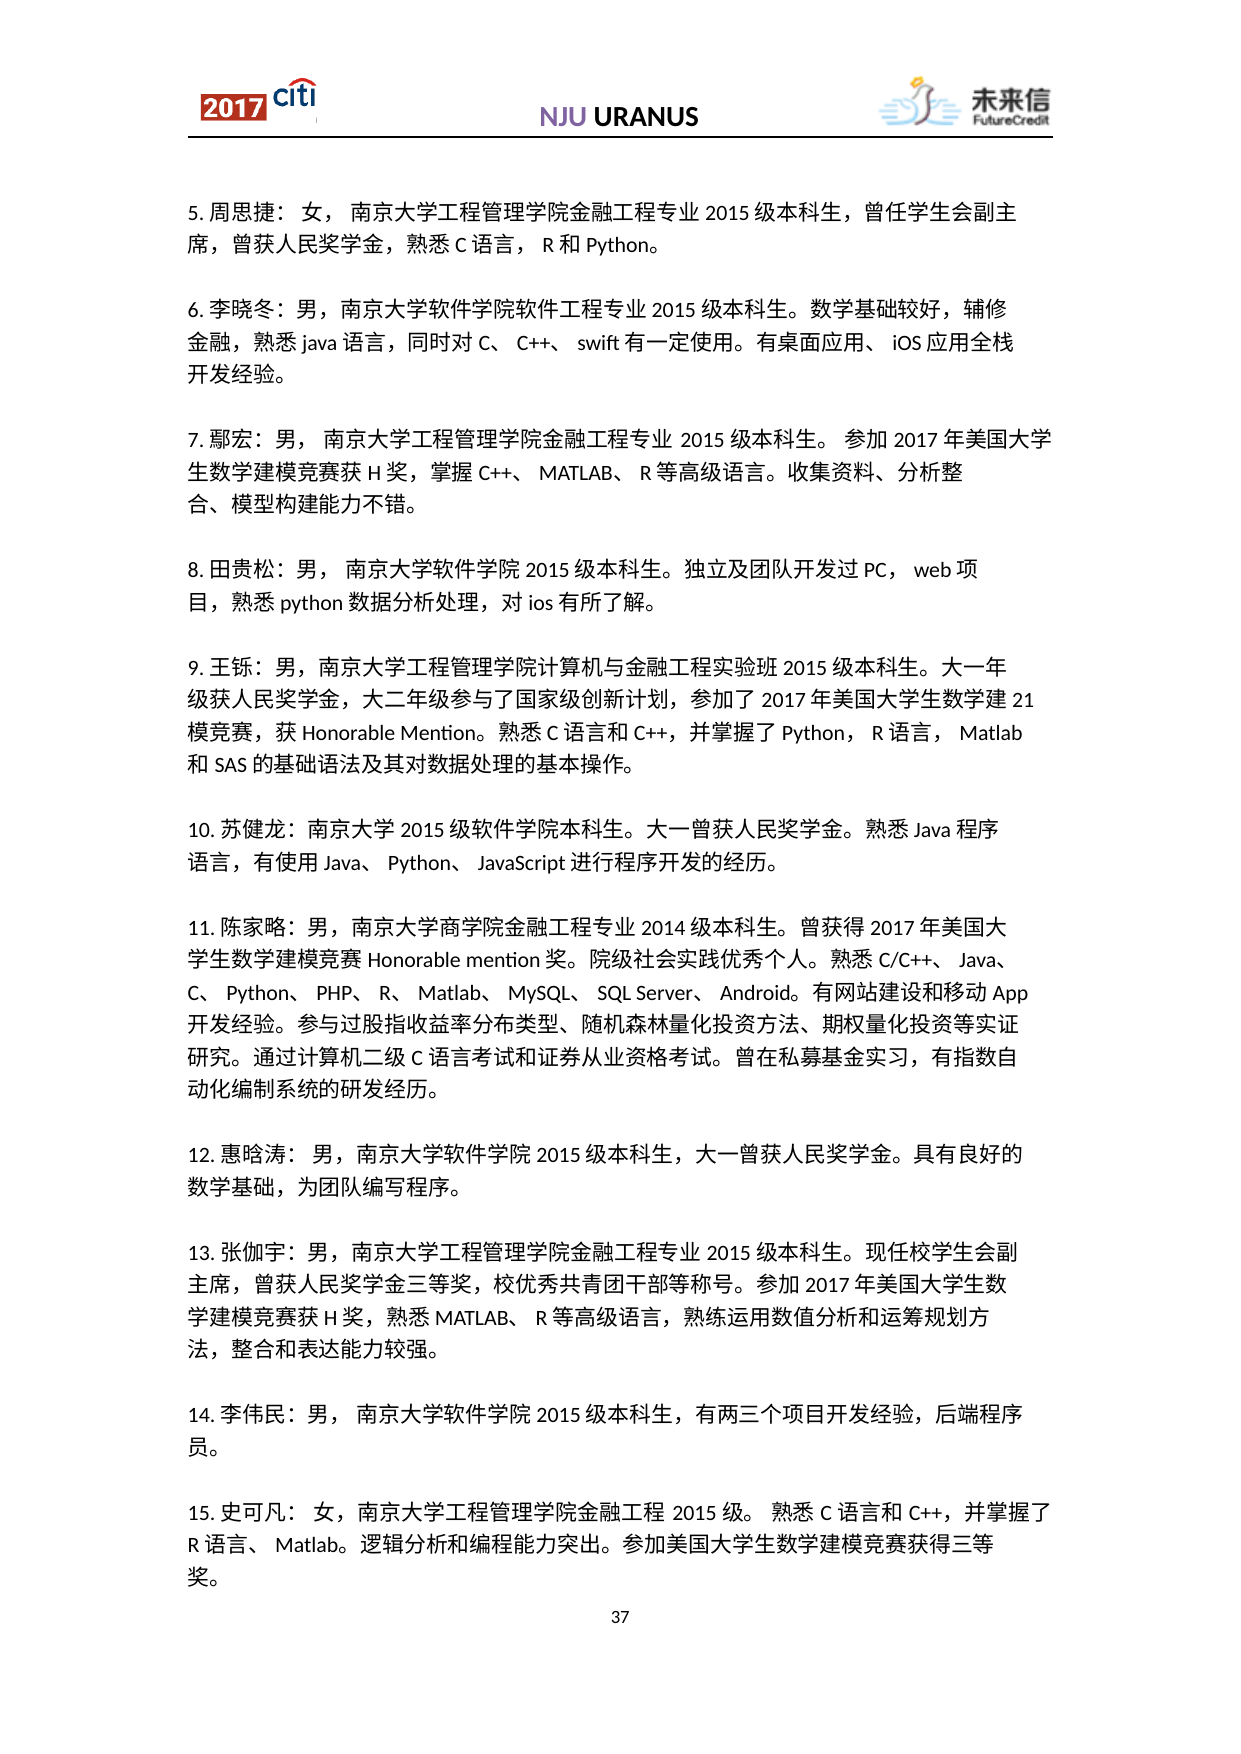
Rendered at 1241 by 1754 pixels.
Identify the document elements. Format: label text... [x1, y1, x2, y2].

text 13. 张伽宇：男，南京大学工程管理学院金融工程专业 2015 级本科生。现任校学生会副 [187, 1234, 1053, 1267]
text 8. 田贵松：男， 南京大学软件学院 2015 级本科生。独立及团队开发过 PC， web 项 [187, 552, 1053, 584]
text 动化编制系统的研发经历。 [187, 1072, 1053, 1104]
text 11. 陈家略：男，南京大学商学院金融工程专业 2014 级本科生。曾获得 2017 年美国大 [187, 909, 1053, 942]
text 10. 苏健龙：南京大学 2015 级软件学院本科生。大一曾获人民奖学金。熟悉 Java 程序 [187, 812, 1053, 844]
text 合、模型构建能力不错。 [187, 487, 1053, 519]
text 目，熟悉 python 数据分析处理，对 ios 有所了解。 [187, 584, 1053, 617]
text 12. 惠晗涛： 男，南京大学软件学院 2015 级本科生，大一曾获人民奖学金。具有良好的 [187, 1137, 1053, 1169]
text 5. 周思捷： 女， 南京大学工程管理学院金融工程专业 2015 级本科生，曾任学生会副主 [187, 194, 1053, 227]
text 研究。通过计算机二级 C 语言考试和证券从业资格考试。曾在私募基金实习，有指数自 [187, 1039, 1053, 1072]
text 学生数学建模竞赛 Honorable mention 奖。院级社会实践优秀个人。熟悉 C/C++、 Java、 [187, 942, 1053, 974]
text 7. 鄢宏：男， 南京大学工程管理学院金融工程专业 2015 级本科生。 参加 2017 年美国大学生数学建模竞赛获 H 奖，掌握 C++、 MATLAB、 R 等高级语言。收集资料、分析整 [187, 422, 1053, 487]
text 数学基础，为团队编写程序。 [187, 1169, 1053, 1202]
text C、 Python、 PHP、 R、 Matlab、 MySQL、 SQL Server、 Android。有网站建设和移动 App [187, 974, 1053, 1007]
text 6. 李晓冬：男，南京大学软件学院软件工程专业 2015 级本科生。数学基础较好，辅修 [187, 292, 1053, 324]
picture [877, 76, 1053, 127]
text 主席，曾获人民奖学金三等奖，校优秀共青团干部等称号。参加 2017 年美国大学生数 [187, 1267, 1053, 1299]
text 席，曾获人民奖学金，熟悉 C 语言， R 和 Python。 [187, 227, 1053, 259]
text 9. 王铄：男，南京大学工程管理学院计算机与金融工程实验班 2015 级本科生。大一年 [187, 649, 1053, 682]
text 员。 [187, 1429, 1053, 1462]
text 15. 史可凡： 女，南京大学工程管理学院金融工程 2015 级。 熟悉 C 语言和 C++，并掌握了 R 语言、 Matlab。逻辑分析和编程能力突出。参加美国大学生数学建模竞赛获得三等 [187, 1494, 1053, 1559]
text 学建模竞赛获 H 奖，熟悉 MATLAB、 R 等高级语言，熟练运用数值分析和运筹规划方 [187, 1299, 1053, 1332]
text 开发经验。参与过股指收益率分布类型、随机森林量化投资方法、期权量化投资等实证 [187, 1007, 1053, 1039]
text 和 SAS 的基础语法及其对数据处理的基本操作。 [187, 747, 1053, 779]
text 模竞赛，获 Honorable Mention。熟悉 C 语言和 C++，并掌握了 Python， R 语言， Matlab [187, 714, 1053, 747]
text 奖。 [187, 1559, 1053, 1592]
text 金融，熟悉 java 语言，同时对 C、 C++、 swift 有一定使用。有桌面应用、 iOS 应用全栈 [187, 324, 1053, 357]
text 法，整合和表达能力较强。 [187, 1332, 1053, 1364]
text 14. 李伟民：男， 南京大学软件学院 2015 级本科生，有两三个项目开发经验，后端程序 [187, 1397, 1053, 1429]
text 级获人民奖学金，大二年级参与了国家级创新计划，参加了 2017 年美国大学生数学建21 [187, 682, 1053, 714]
text 开发经验。 [187, 357, 1053, 389]
picture [187, 78, 317, 123]
text 语言，有使用 Java、 Python、 JavaScript 进行程序开发的经历。 [187, 844, 1053, 877]
